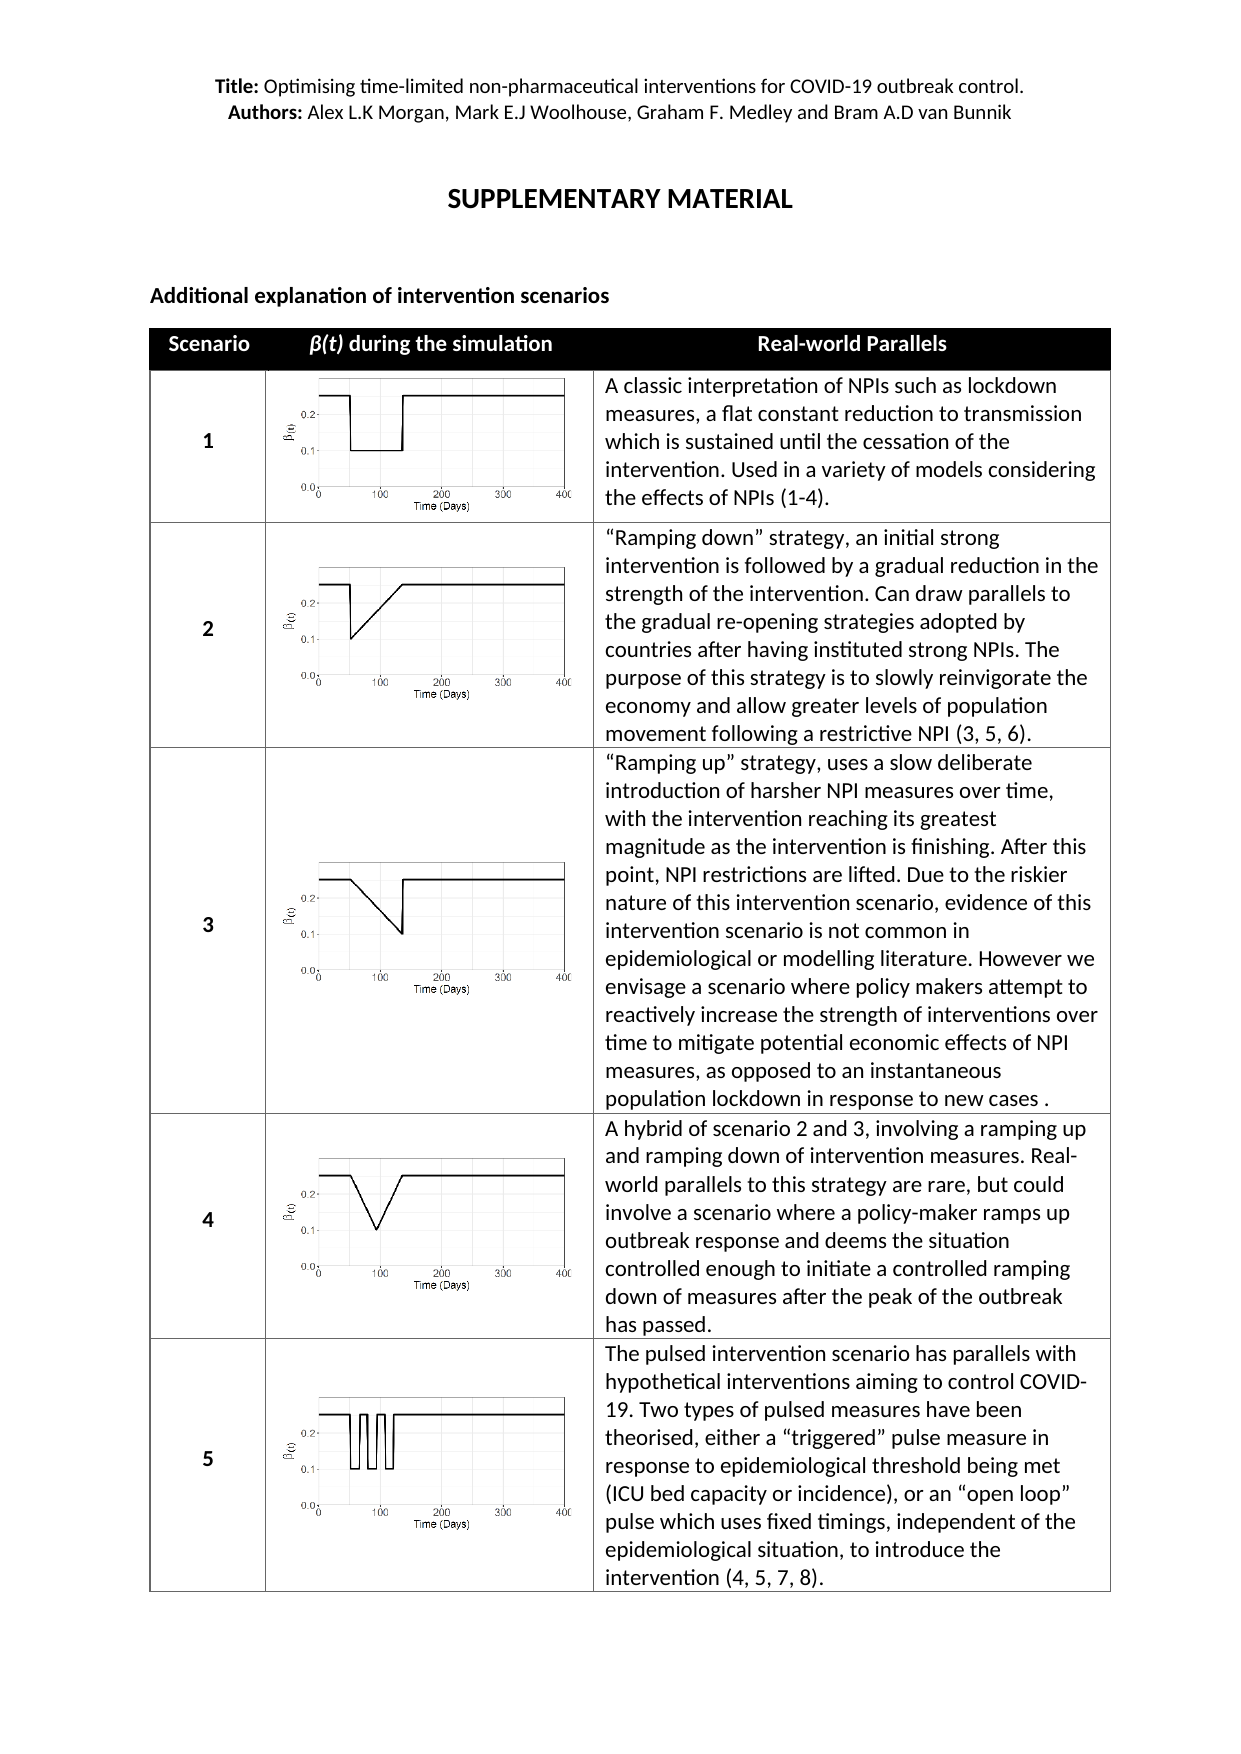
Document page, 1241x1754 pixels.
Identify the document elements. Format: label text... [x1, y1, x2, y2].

table_cell 5 [151, 1339, 265, 1591]
table_cell “Ramping up” strategy, uses a slow deliberate introduction of harsher NPI measures over time, with the intervention reaching its greatest magnitude as the intervention is finishing. After this point, NPI restrictions are lifted. Due to the riskier nature of this intervention scenario, evidence of this intervention scenario is not common in epidemiological or modelling literature. However we envisage a scenario where policy makers attempt to reactively increase the strength of interventions over time to mitigate potential economic effects of NPI measures, as opposed to an instantaneous population lockdown in response to new cases . [594, 748, 1110, 1113]
table_cell A classic interpretation of NPIs such as lockdown measures, a flat constant reduction to transmission which is sustained until the cessation of the intervention. Used in a variety of models considering the effects of NPIs (1-4). [594, 371, 1110, 522]
picture [276, 1389, 572, 1537]
text Additional explanation of intervention scenarios [150, 281, 1090, 309]
picture [276, 1150, 572, 1298]
table_cell 4 [151, 1114, 265, 1338]
table_header β(t) during the simulation [269, 329, 593, 370]
table_cell A hybrid of scenario 2 and 3, involving a ramping up and ramping down of intervention measures. Real-world parallels to this strategy are rare, but could involve a scenario where a policy-maker ramps up outbreak response and deems the situation controlled enough to initiate a controlled ramping down of measures after the peak of the outbreak has passed. [594, 1114, 1110, 1338]
table_cell 1 [151, 371, 265, 522]
table_cell “Ramping down” strategy, an initial strong intervention is followed by a gradual reduction in the strength of the intervention. Can draw parallels to the gradual re-opening strategies adopted by countries after having instituted strong NPIs. The purpose of this strategy is to slowly reinvigorate the economy and allow greater levels of population movement following a restrictive NPI (3, 5, 6). [594, 523, 1110, 747]
table_cell 2 [151, 523, 265, 747]
picture [276, 855, 572, 1002]
table_cell [266, 1114, 593, 1338]
table_header Real-world Parallels [594, 329, 1110, 370]
table_cell The pulsed intervention scenario has parallels with hypothetical interventions aiming to control COVID-19. Two types of pulsed measures have been theorised, either a “triggered” pulse measure in response to epidemiological threshold being met (ICU bed capacity or incidence), or an “open loop” pulse which uses fixed timings, independent of the epidemiological situation, to introduce the intervention (4, 5, 7, 8). [594, 1339, 1110, 1591]
table_cell [266, 1339, 593, 1591]
table_cell [266, 371, 593, 522]
table_cell [266, 748, 593, 1113]
picture [276, 559, 572, 707]
subtitle SUPPLEMENTARY MATERIAL [150, 181, 1090, 216]
table_cell 3 [151, 748, 265, 1113]
table_cell [266, 523, 593, 747]
table_header Scenario [151, 329, 268, 370]
picture [276, 371, 572, 519]
